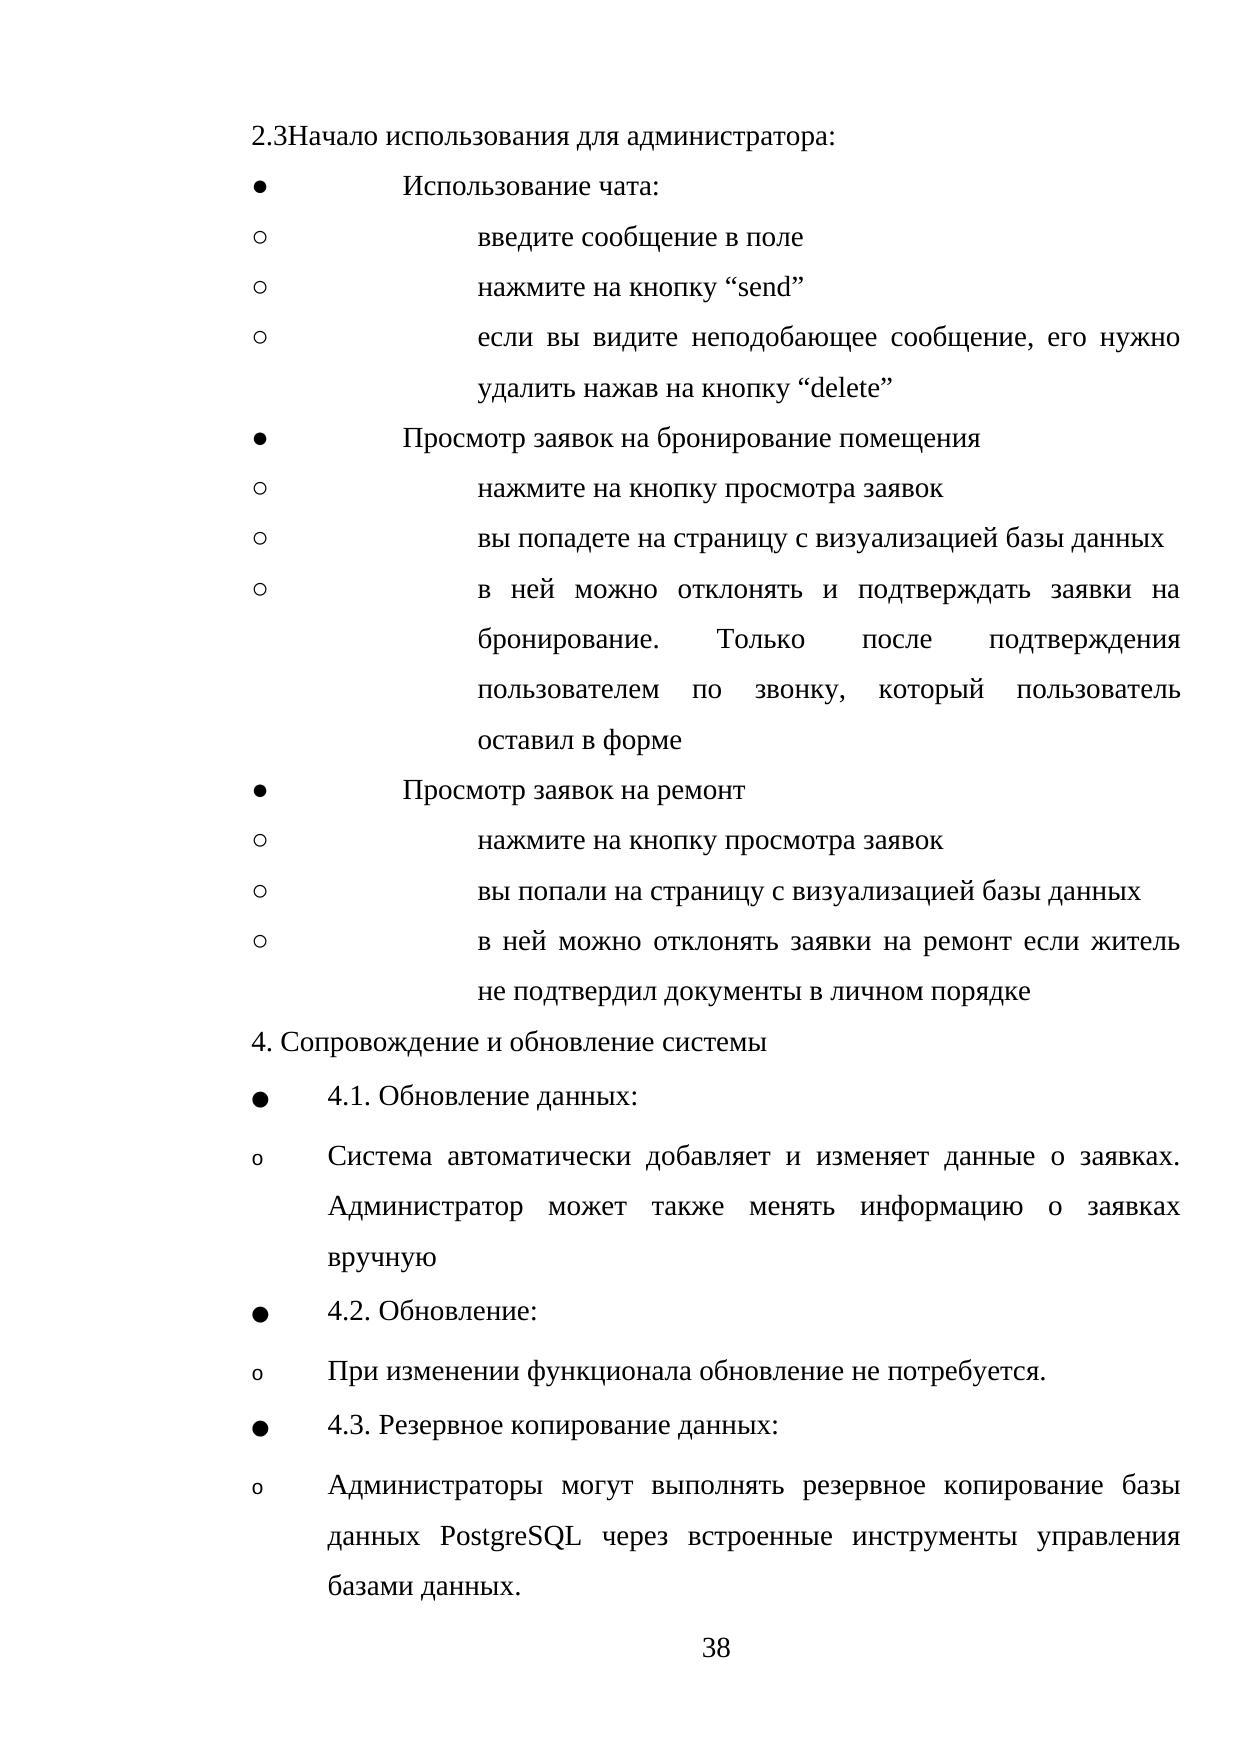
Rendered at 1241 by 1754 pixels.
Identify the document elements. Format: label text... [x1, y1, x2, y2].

list При изменении функционала обновление не потребуется. [251, 1353, 1181, 1387]
list введите сообщение в поле [251, 219, 1181, 252]
list Система автоматически добавляет и изменяет данные о заявках. Администратор может также менять информацию о заявках вручную [251, 1138, 1181, 1272]
list Использование чата: [251, 168, 1181, 202]
list Просмотр заявок на ремонт [251, 772, 1181, 806]
text 4. Сопровождение и обновление системы [177, 1024, 1181, 1057]
list Просмотр заявок на бронирование помещения [251, 420, 1181, 453]
list если вы видите неподобающее сообщение, его нужно удалить нажав на кнопку “delete” [251, 319, 1181, 403]
list в ней можно отклонять заявки на ремонт если житель не подтвердил документы в личном порядке [251, 923, 1181, 1007]
list 4.3. Резервное копирование данных: [251, 1403, 1181, 1446]
list нажмите на кнопку “send” [251, 269, 1181, 303]
list вы попадете на страницу с визуализацией базы данных [251, 521, 1181, 554]
list в ней можно отклонять и подтверждать заявки на бронирование. Только после подтверждения пользователем по звонку, который пользователь оставил в форме [251, 571, 1181, 755]
list вы попали на страницу с визуализацией базы данных [251, 873, 1181, 906]
list нажмите на кнопку просмотра заявок [251, 470, 1181, 504]
list 4.1. Обновление данных: [251, 1074, 1181, 1117]
text 2.3Начало использования для администратора: [177, 118, 1181, 152]
list 4.2. Обновление: [251, 1289, 1181, 1332]
list Администраторы могут выполнять резервное копирование базы данных PostgreSQL через встроенные инструменты управления базами данных. [251, 1467, 1181, 1602]
list нажмите на кнопку просмотра заявок [251, 822, 1181, 856]
